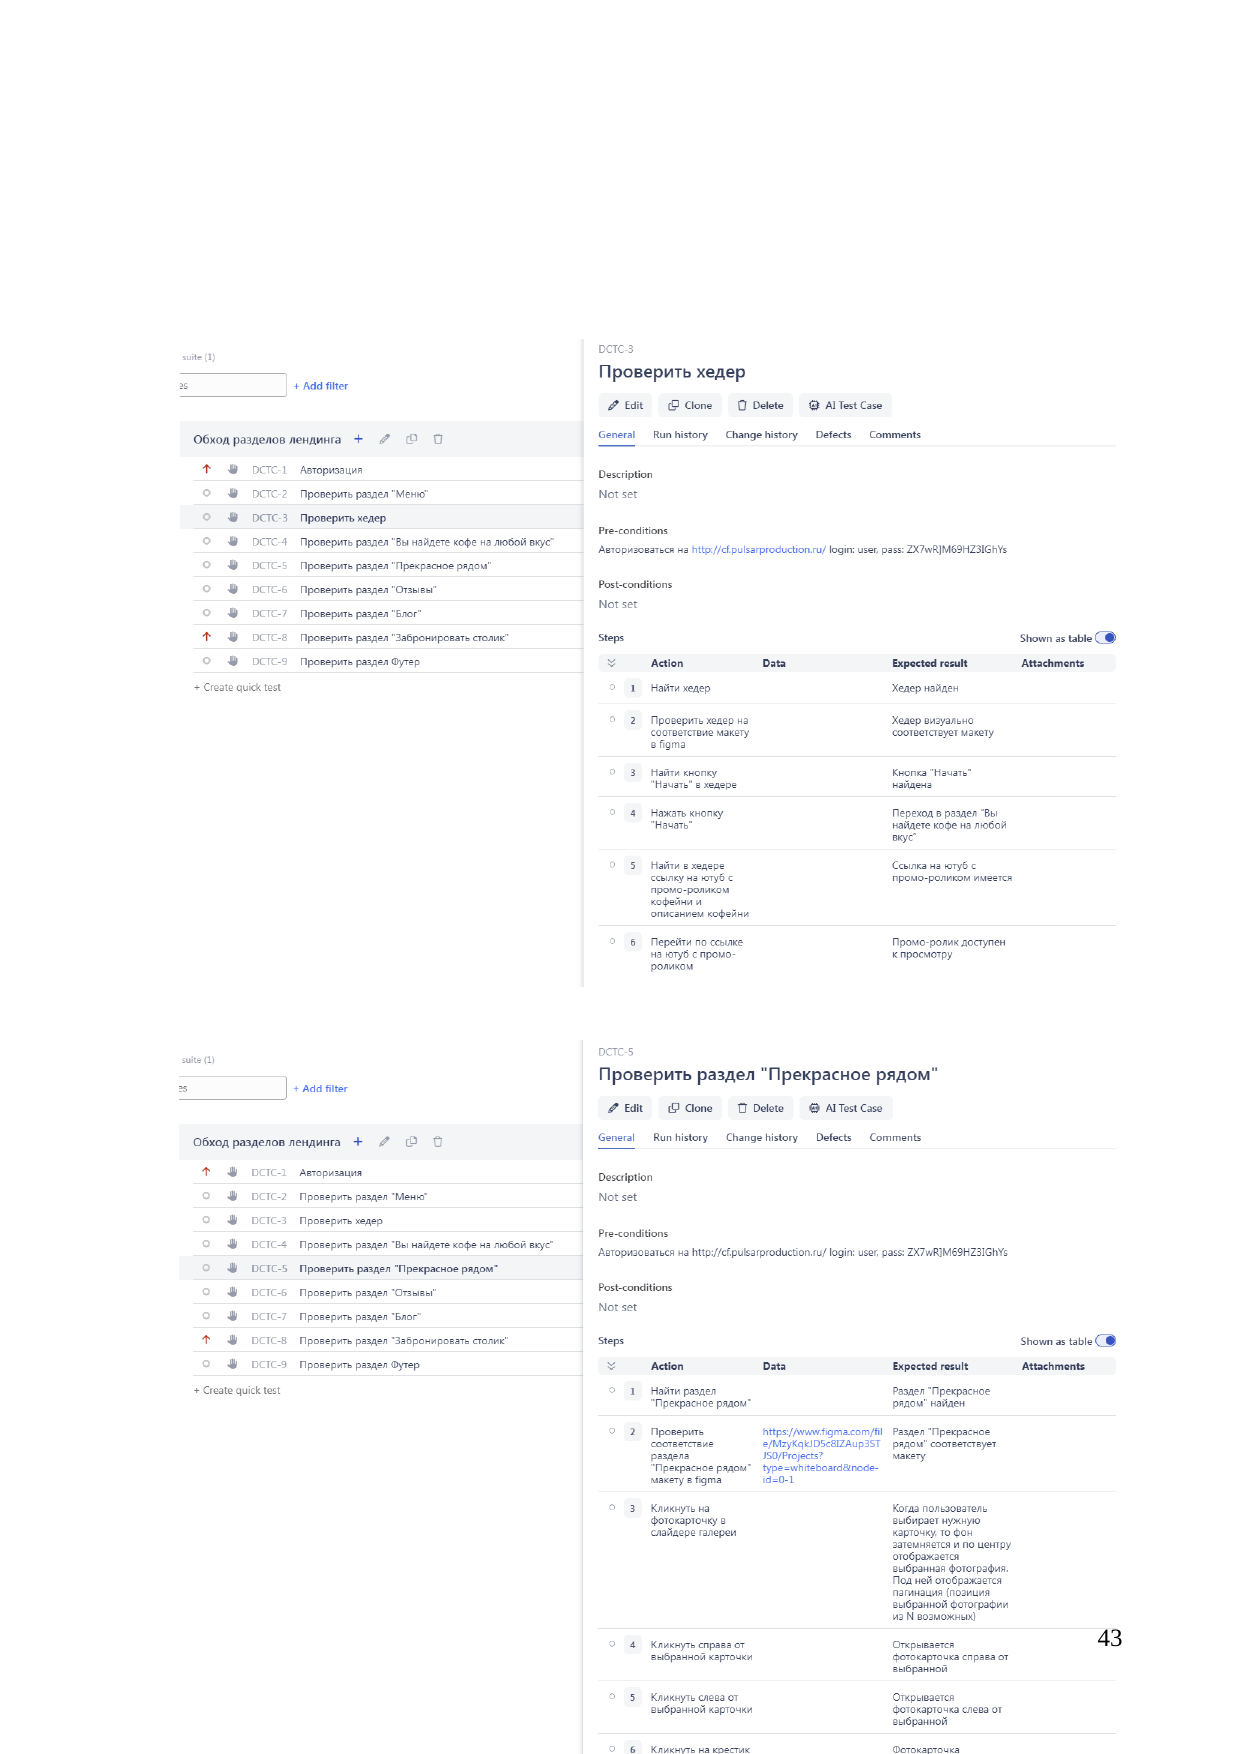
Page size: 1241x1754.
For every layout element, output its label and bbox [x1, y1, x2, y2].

picture [179, 339, 1125, 987]
picture [179, 1040, 1124, 1754]
